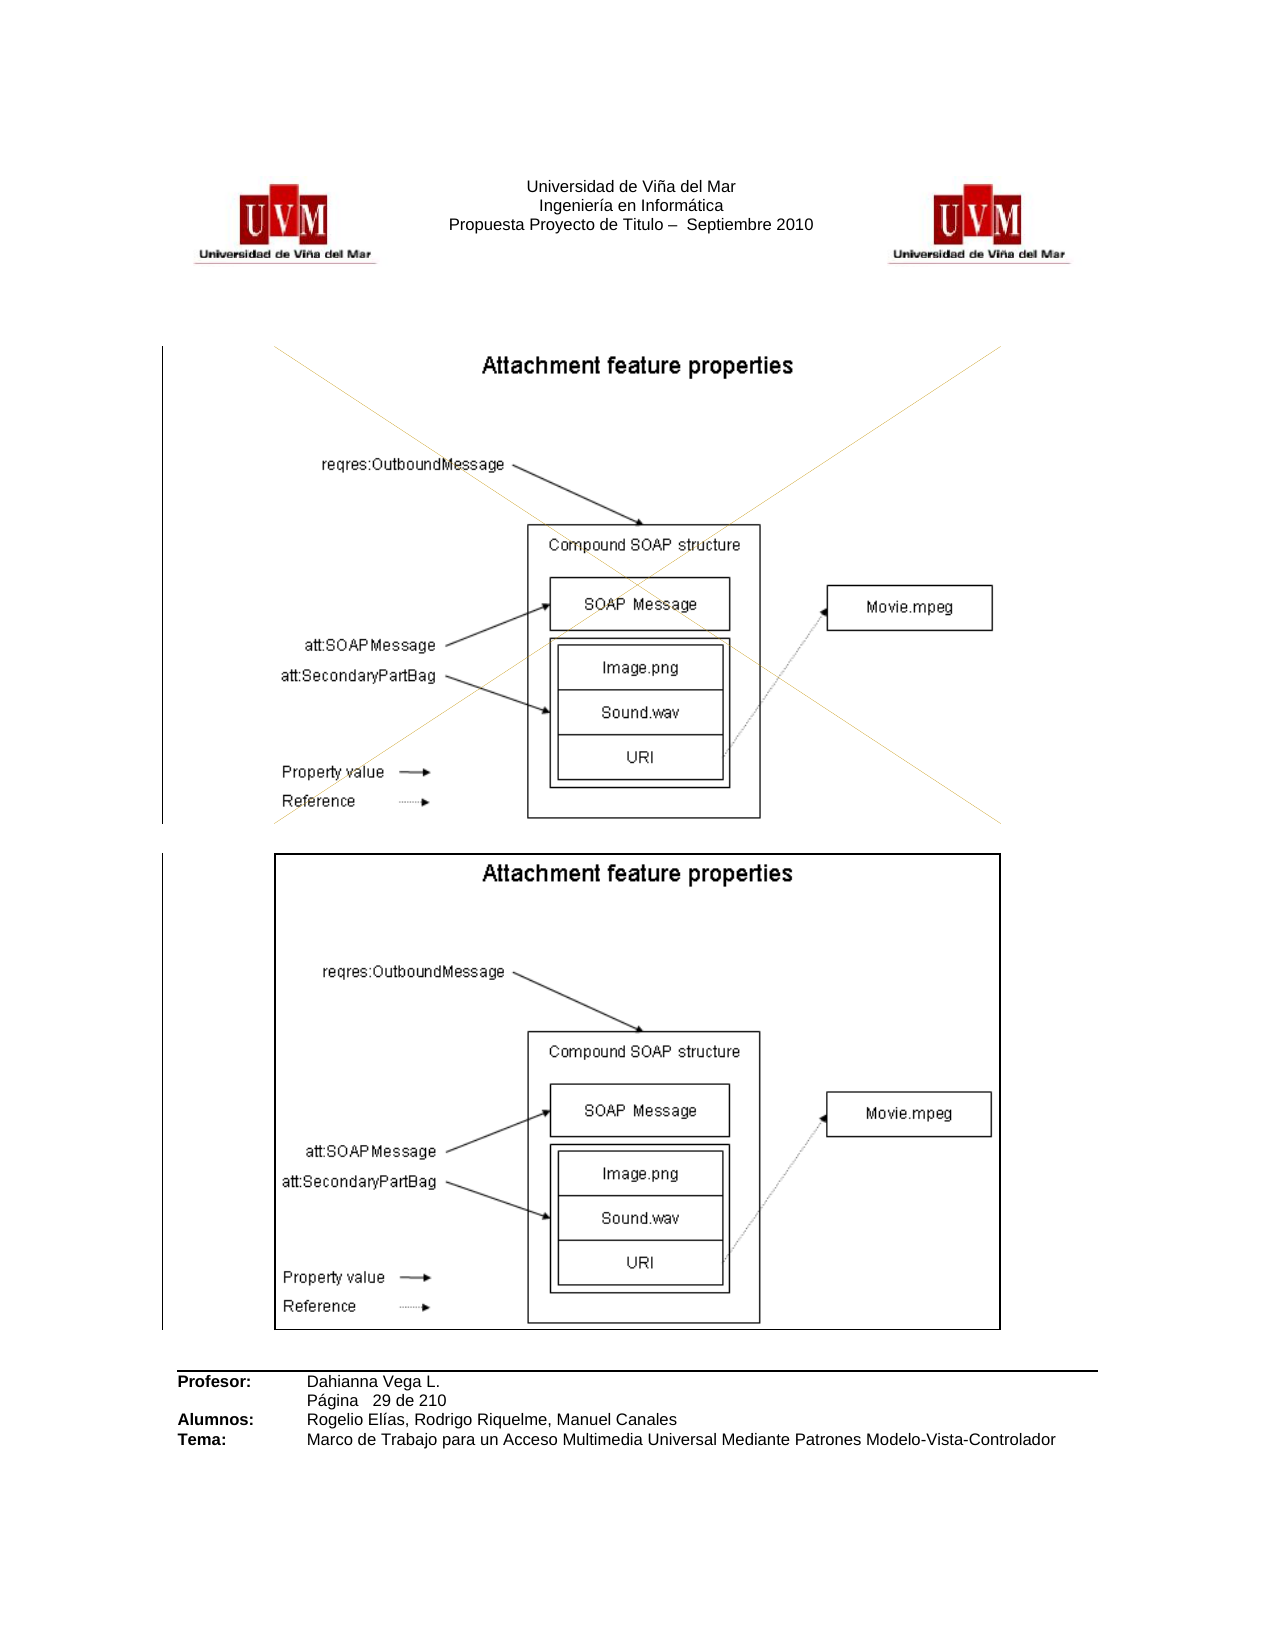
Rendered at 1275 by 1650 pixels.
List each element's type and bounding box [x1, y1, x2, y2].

picture [276, 586, 999, 824]
picture [274, 347, 635, 822]
picture [177, 176, 390, 267]
picture [640, 347, 1001, 822]
picture [276, 855, 999, 1329]
picture [871, 176, 1084, 267]
picture [276, 346, 999, 584]
